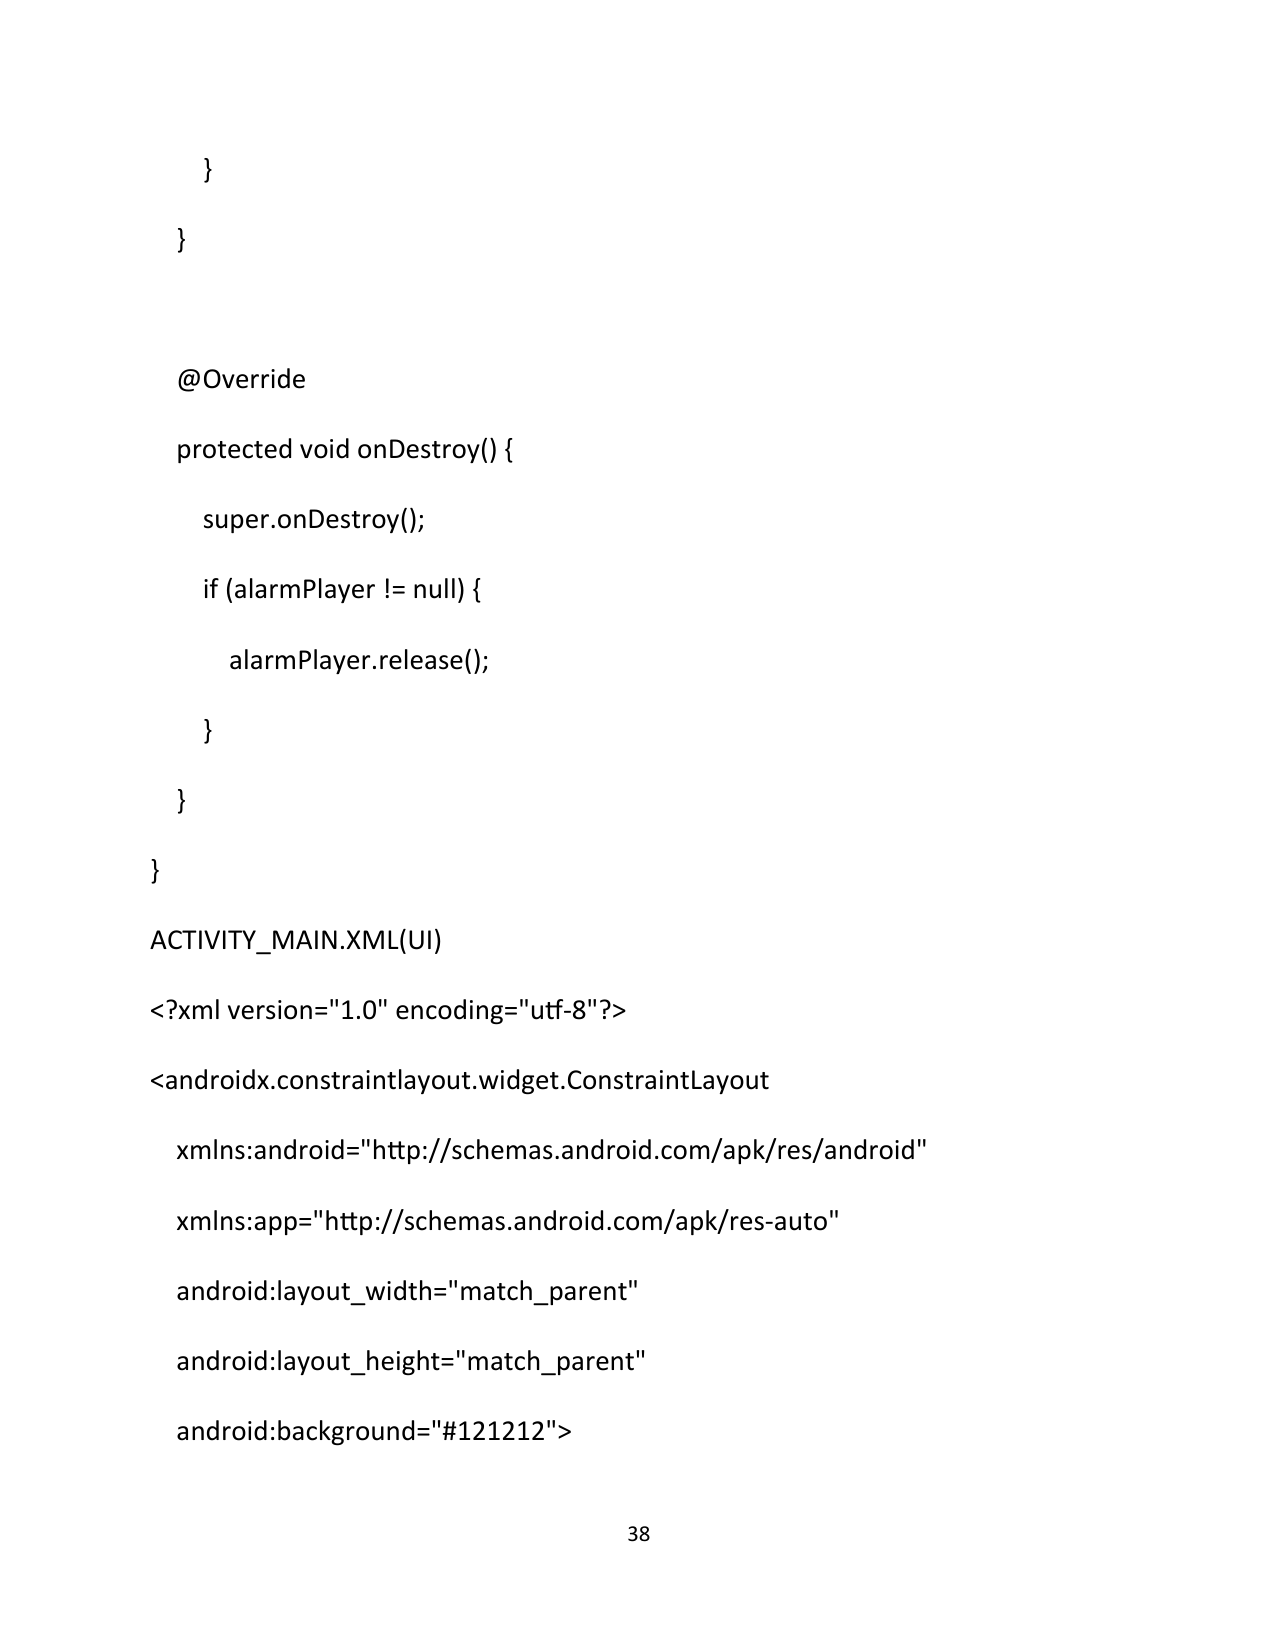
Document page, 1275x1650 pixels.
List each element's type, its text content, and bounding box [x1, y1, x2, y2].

text android:layout_width="match_parent" [150, 1272, 1127, 1307]
text ACTIVITY_MAIN.XML(UI) [150, 921, 1127, 957]
text } [150, 220, 1127, 256]
text } [150, 781, 1127, 817]
text @Override [150, 360, 1127, 396]
text android:background="#121212"> [150, 1412, 1127, 1447]
text xmlns:app="http://schemas.android.com/apk/res-auto" [150, 1202, 1127, 1237]
text super.onDestroy(); [150, 501, 1127, 536]
text xmlns:android="http://schemas.android.com/apk/res/android" [150, 1131, 1127, 1167]
text } [150, 711, 1127, 746]
text <androidx.constraintlayout.widget.ConstraintLayout [150, 1061, 1127, 1097]
text android:layout_height="match_parent" [150, 1342, 1127, 1377]
text } [150, 150, 1127, 186]
text } [150, 851, 1127, 887]
text if (alarmPlayer != null) { [150, 571, 1127, 606]
text <?xml version="1.0" encoding="utf-8"?> [150, 991, 1127, 1027]
text protected void onDestroy() { [150, 430, 1127, 466]
text alarmPlayer.release(); [150, 641, 1127, 676]
